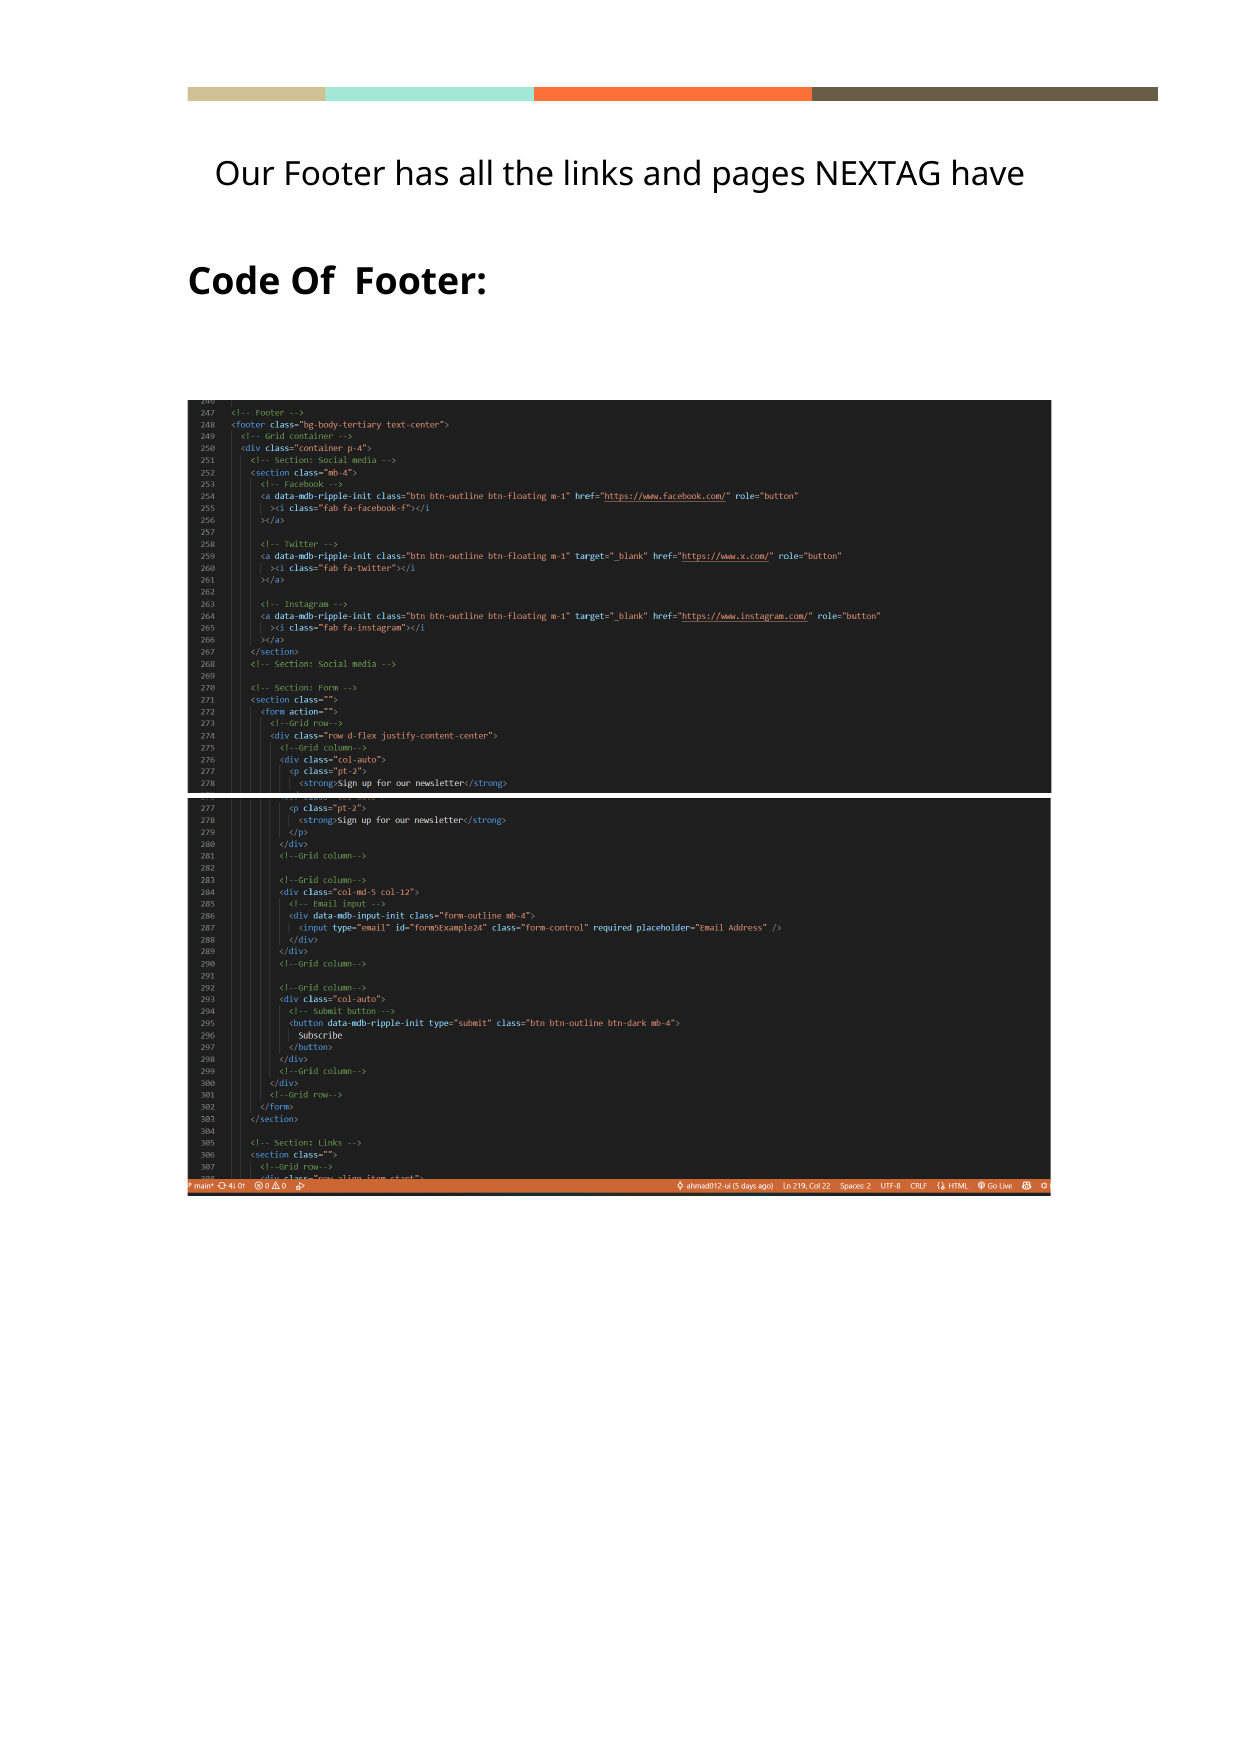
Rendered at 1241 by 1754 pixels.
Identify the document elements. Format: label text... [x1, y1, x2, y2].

subtitle Code Of Footer: [187, 254, 1053, 306]
text Our Footer has all the links and pages NEXTAG have [187, 150, 1053, 195]
picture [187, 87, 1158, 101]
picture [187, 400, 1052, 793]
picture [187, 798, 1051, 1196]
